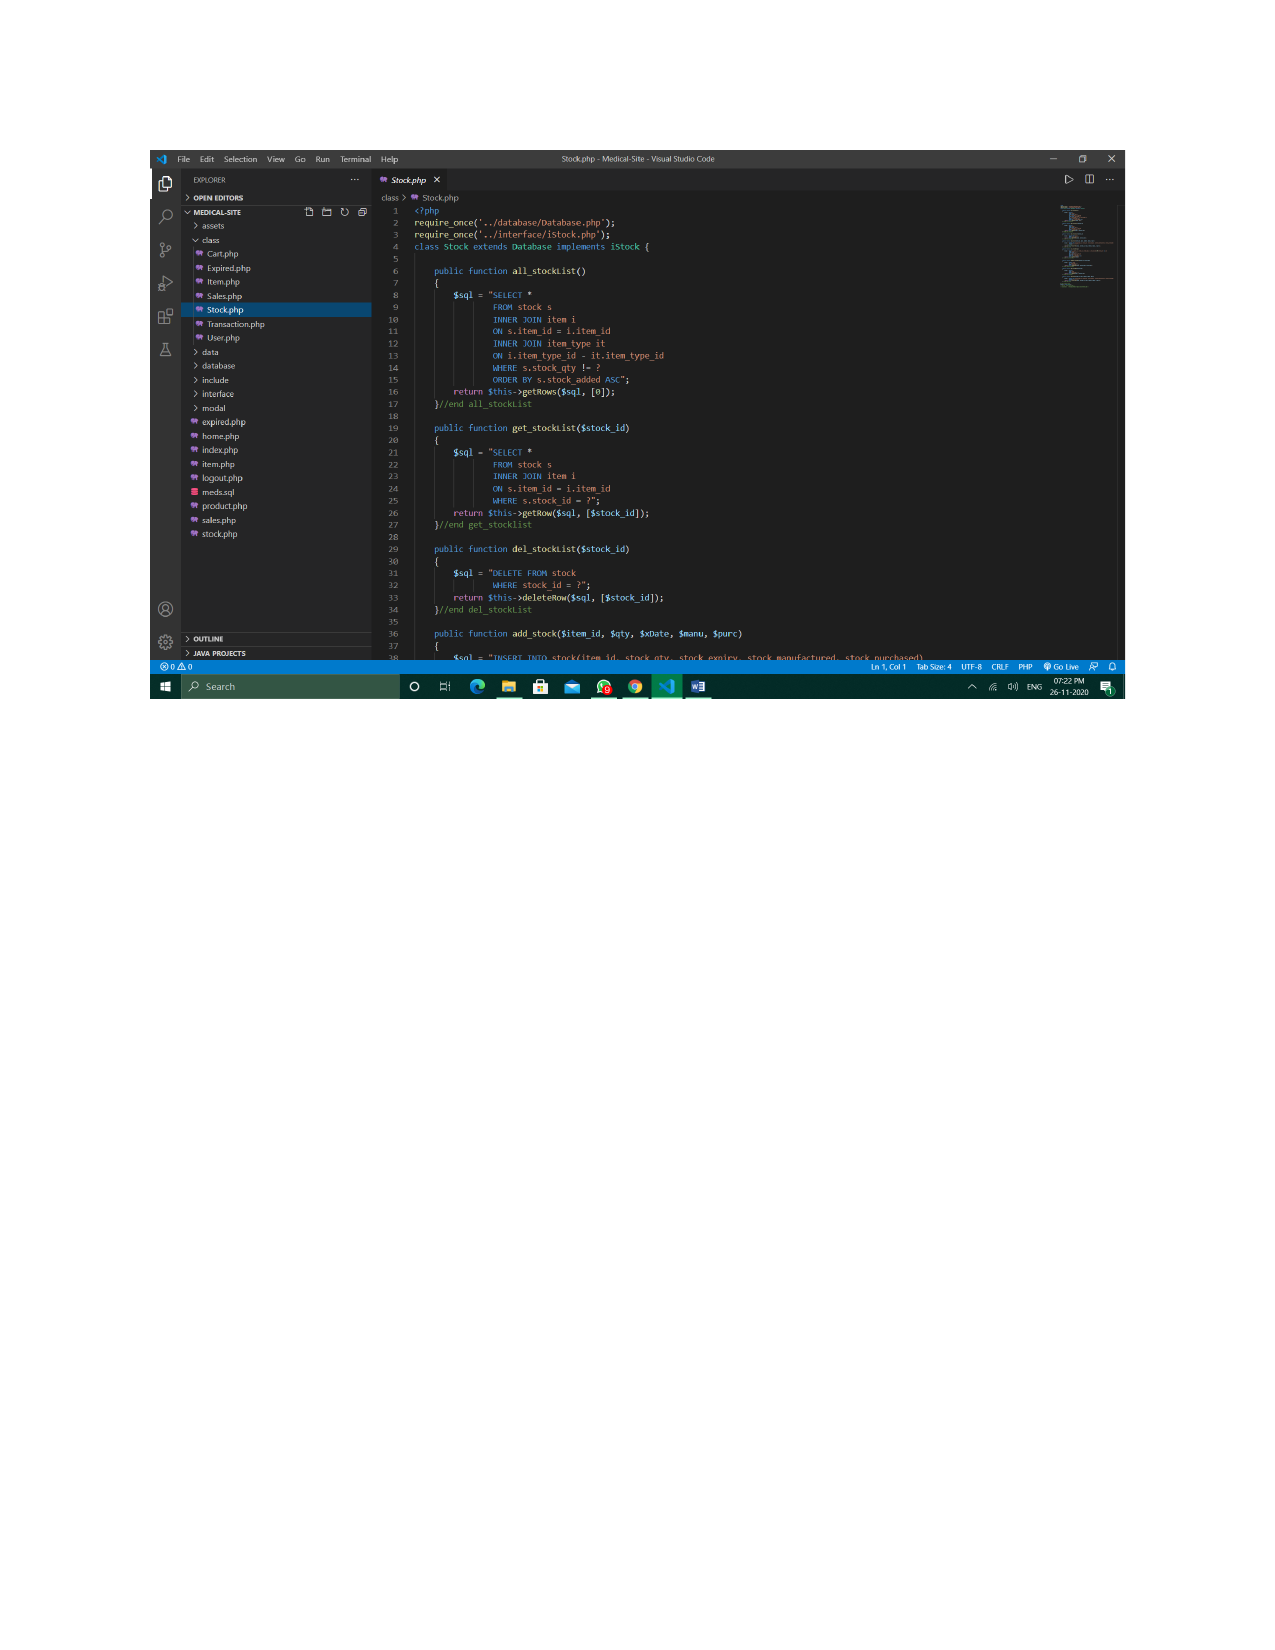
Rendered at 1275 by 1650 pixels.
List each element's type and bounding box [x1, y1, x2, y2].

picture [150, 150, 1125, 699]
